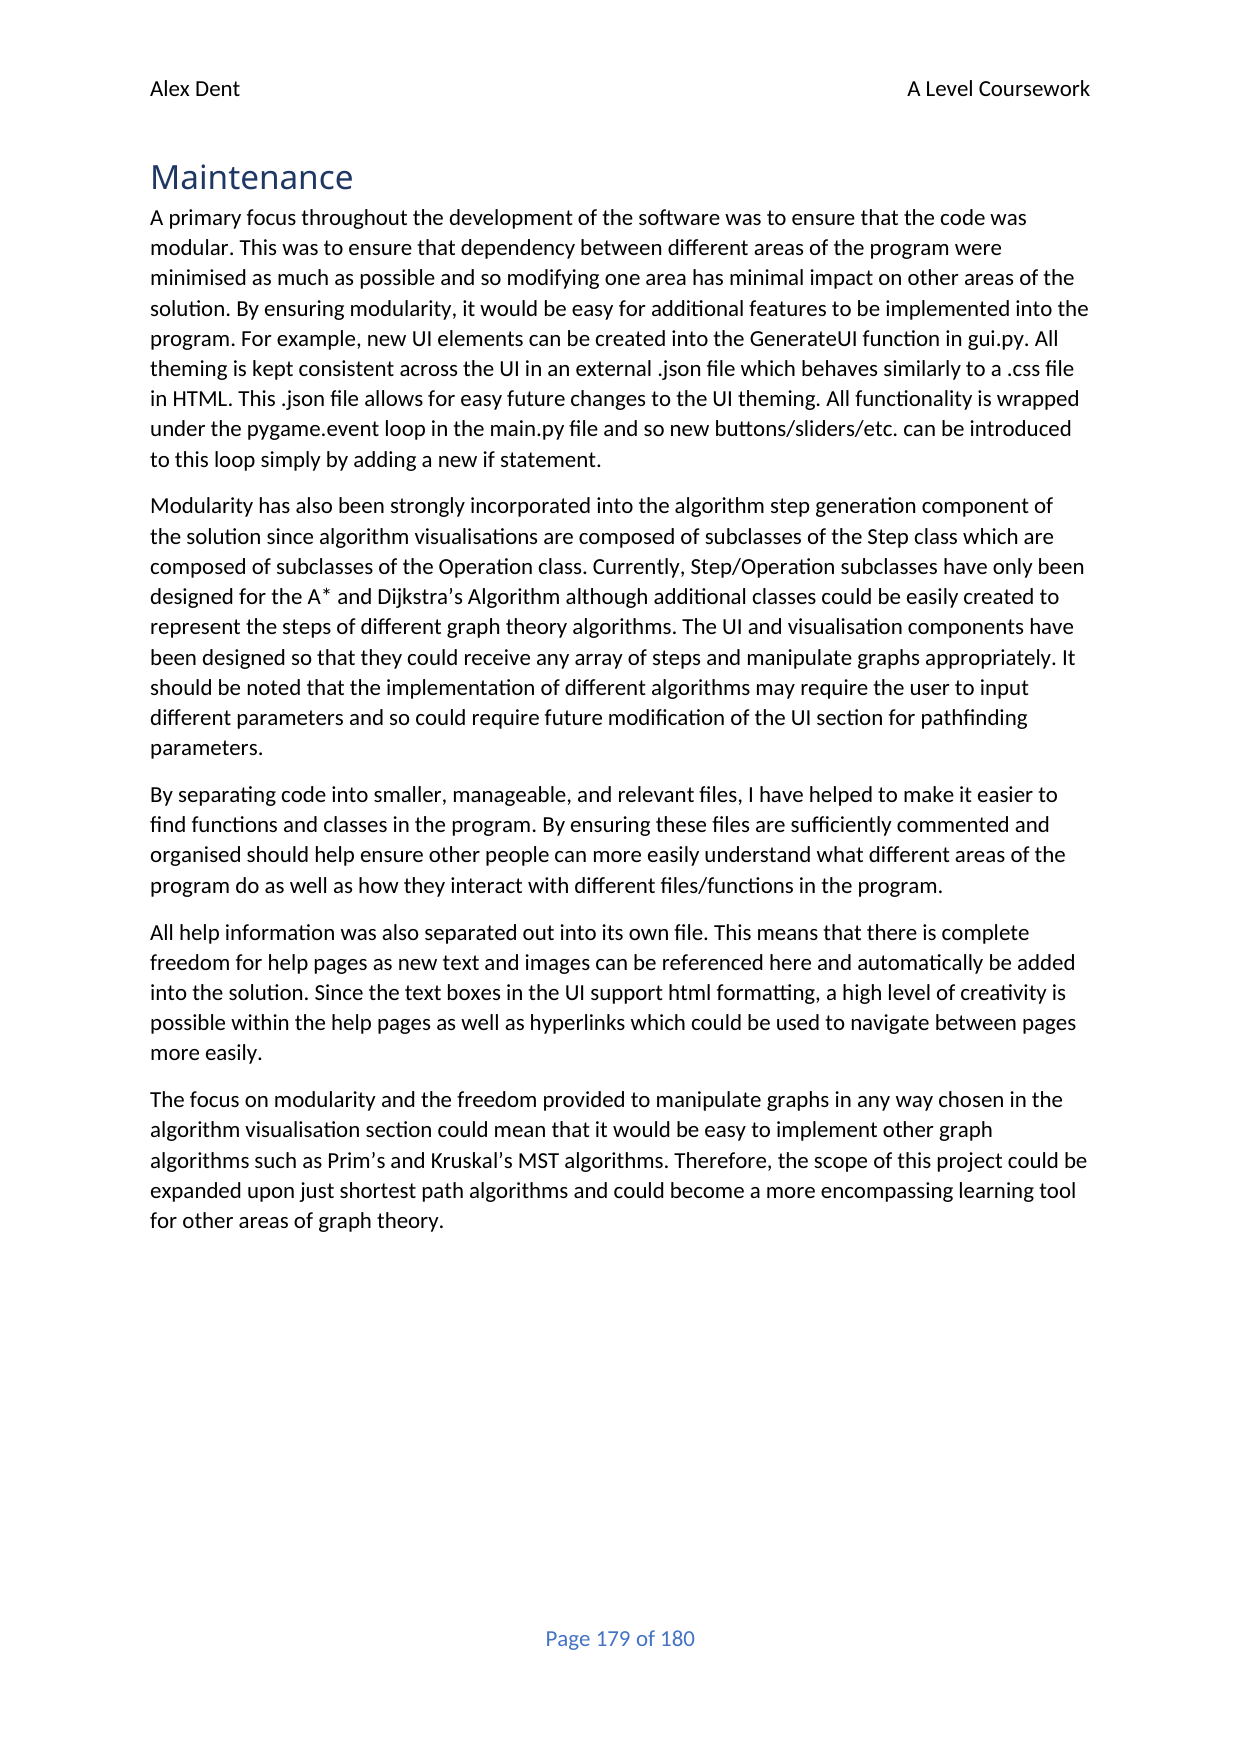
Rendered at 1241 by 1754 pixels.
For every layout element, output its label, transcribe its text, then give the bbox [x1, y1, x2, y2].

text A primary focus throughout the development of the software was to ensure that the code was modular. This was to ensure that dependency between different areas of the program were minimised as much as possible and so modifying one area has minimal impact on other areas of the solution. By ensuring modularity, it would be easy for additional features to be implemented into the program. For example, new UI elements can be created into the GenerateUI function in gui.py. All theming is kept consistent across the UI in an external .json file which behaves similarly to a .css file in HTML. This .json file allows for easy future changes to the UI theming. All functionality is wrapped under the pygame.event loop in the main.py file and so new buttons/sliders/etc. can be introduced to this loop simply by adding a new if statement. [150, 203, 1090, 473]
text Modularity has also been strongly incorporated into the algorithm step generation component of the solution since algorithm visualisations are composed of subclasses of the Step class which are composed of subclasses of the Operation class. Currently, Step/Operation subclasses have only been designed for the A* and Dijkstra’s Algorithm although additional classes could be easily created to represent the steps of different graph theory algorithms. The UI and visualisation components have been designed so that they could receive any array of steps and manipulate graphs appropriately. It should be noted that the implementation of different algorithms may require the user to input different parameters and so could require future modification of the UI section for pathfinding parameters. [150, 492, 1090, 761]
subtitle Maintenance [150, 154, 1090, 199]
text By separating code into smaller, manageable, and relevant files, I have helped to make it easier to find functions and classes in the program. By ensuring these files are sufficiently commented and organised should help ensure other people can more easily understand what different areas of the program do as well as how they interact with different files/functions in the program. [150, 780, 1090, 899]
text All help information was also separated out into its own file. This means that there is complete freedom for help pages as new text and images can be referenced here and automatically be added into the solution. Since the text boxes in the UI support html formatting, a high level of creativity is possible within the help pages as well as hyperlinks which could be used to navigate between pages more easily. [150, 918, 1090, 1067]
text The focus on modularity and the freedom provided to manipulate graphs in any way chosen in the algorithm visualisation section could mean that it would be easy to implement other graph algorithms such as Prim’s and Kruskal’s MST algorithms. Therefore, the scope of this project could be expanded upon just shortest path algorithms and could become a more encompassing learning tool for other areas of graph theory. [150, 1085, 1090, 1234]
